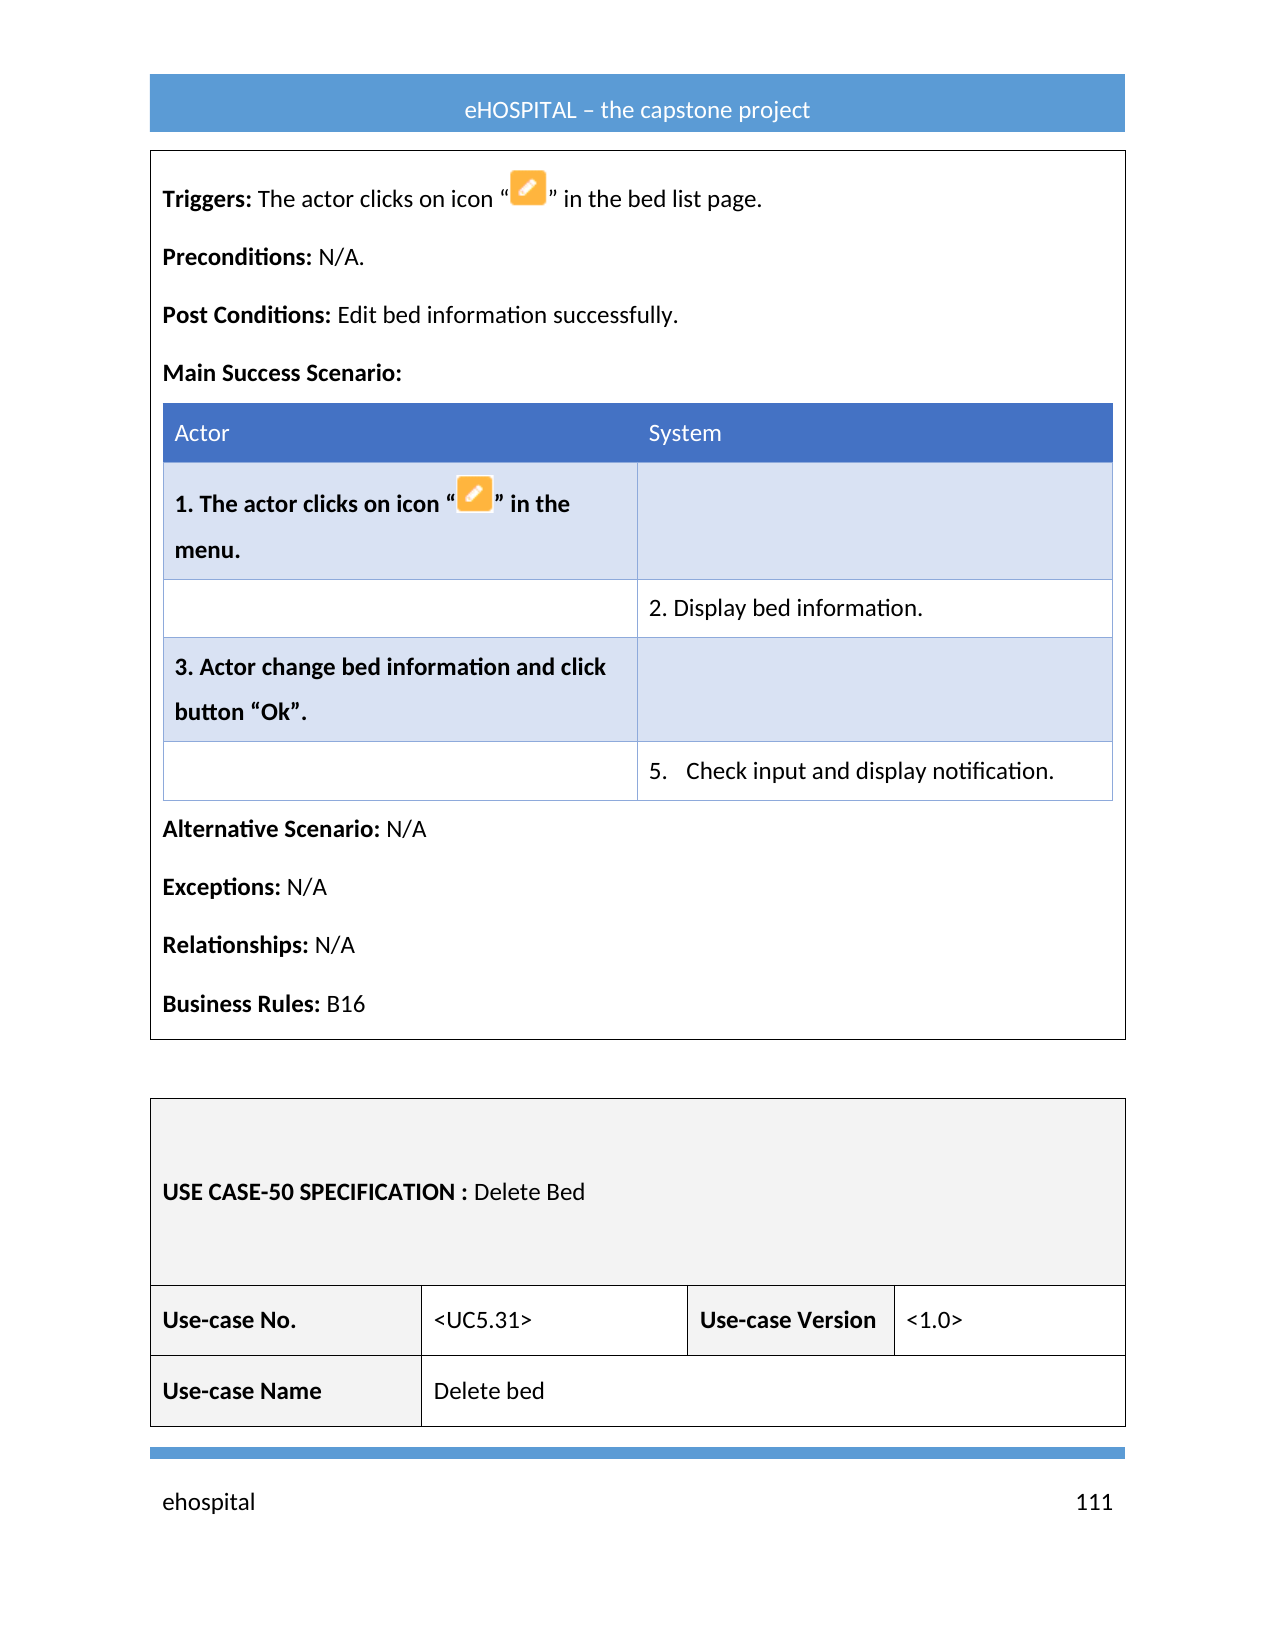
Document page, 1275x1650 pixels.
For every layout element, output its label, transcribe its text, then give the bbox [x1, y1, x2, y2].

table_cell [151, 151, 1125, 1039]
table_header USE CASE-50 SPECIFICATION : Delete Bed [151, 1099, 1125, 1285]
table_cell Use-case No. [151, 1286, 421, 1355]
table_cell <UC5.31> [422, 1286, 687, 1355]
table_cell Delete bed [422, 1356, 1125, 1426]
picture [509, 169, 548, 207]
table_cell Use-case Name [151, 1356, 421, 1426]
picture [456, 475, 494, 513]
table_cell <1.0> [895, 1286, 1125, 1355]
table_cell Use-case Version [688, 1286, 894, 1355]
